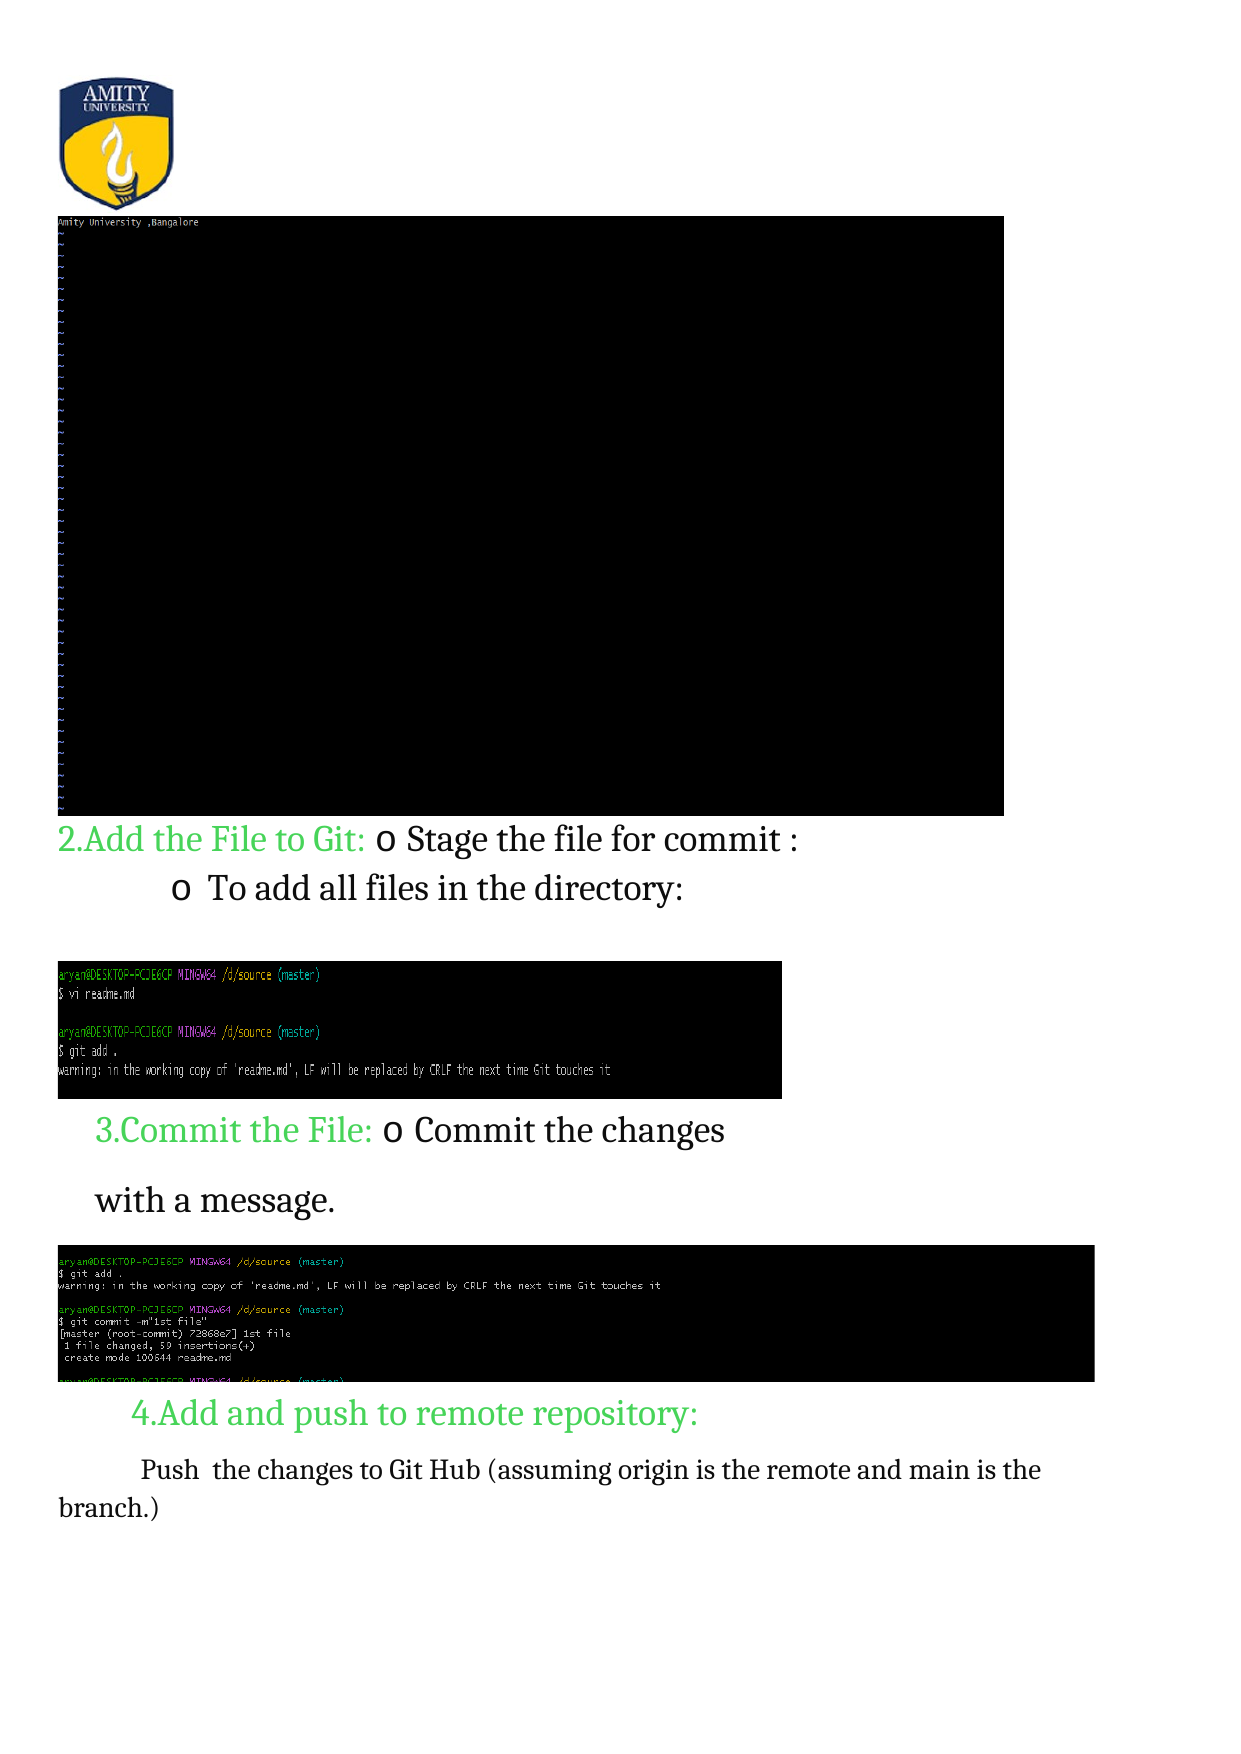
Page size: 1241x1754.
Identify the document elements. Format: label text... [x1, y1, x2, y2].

picture [57, 216, 1004, 816]
text 2.Add the File to Git: o Stage the file for commit : [58, 817, 1143, 862]
picture [57, 1245, 1095, 1382]
text 3.Commit the File: o Commit the changes with a message. [95, 1109, 778, 1221]
text Push the changes to Git Hub (assuming origin is the remote and main is the branch.) [58, 1453, 1062, 1524]
picture [57, 75, 175, 213]
text 4.Add and push to remote repository: [57, 1392, 1180, 1435]
picture [57, 961, 782, 1099]
list To add all files in the directory: [170, 866, 1002, 911]
